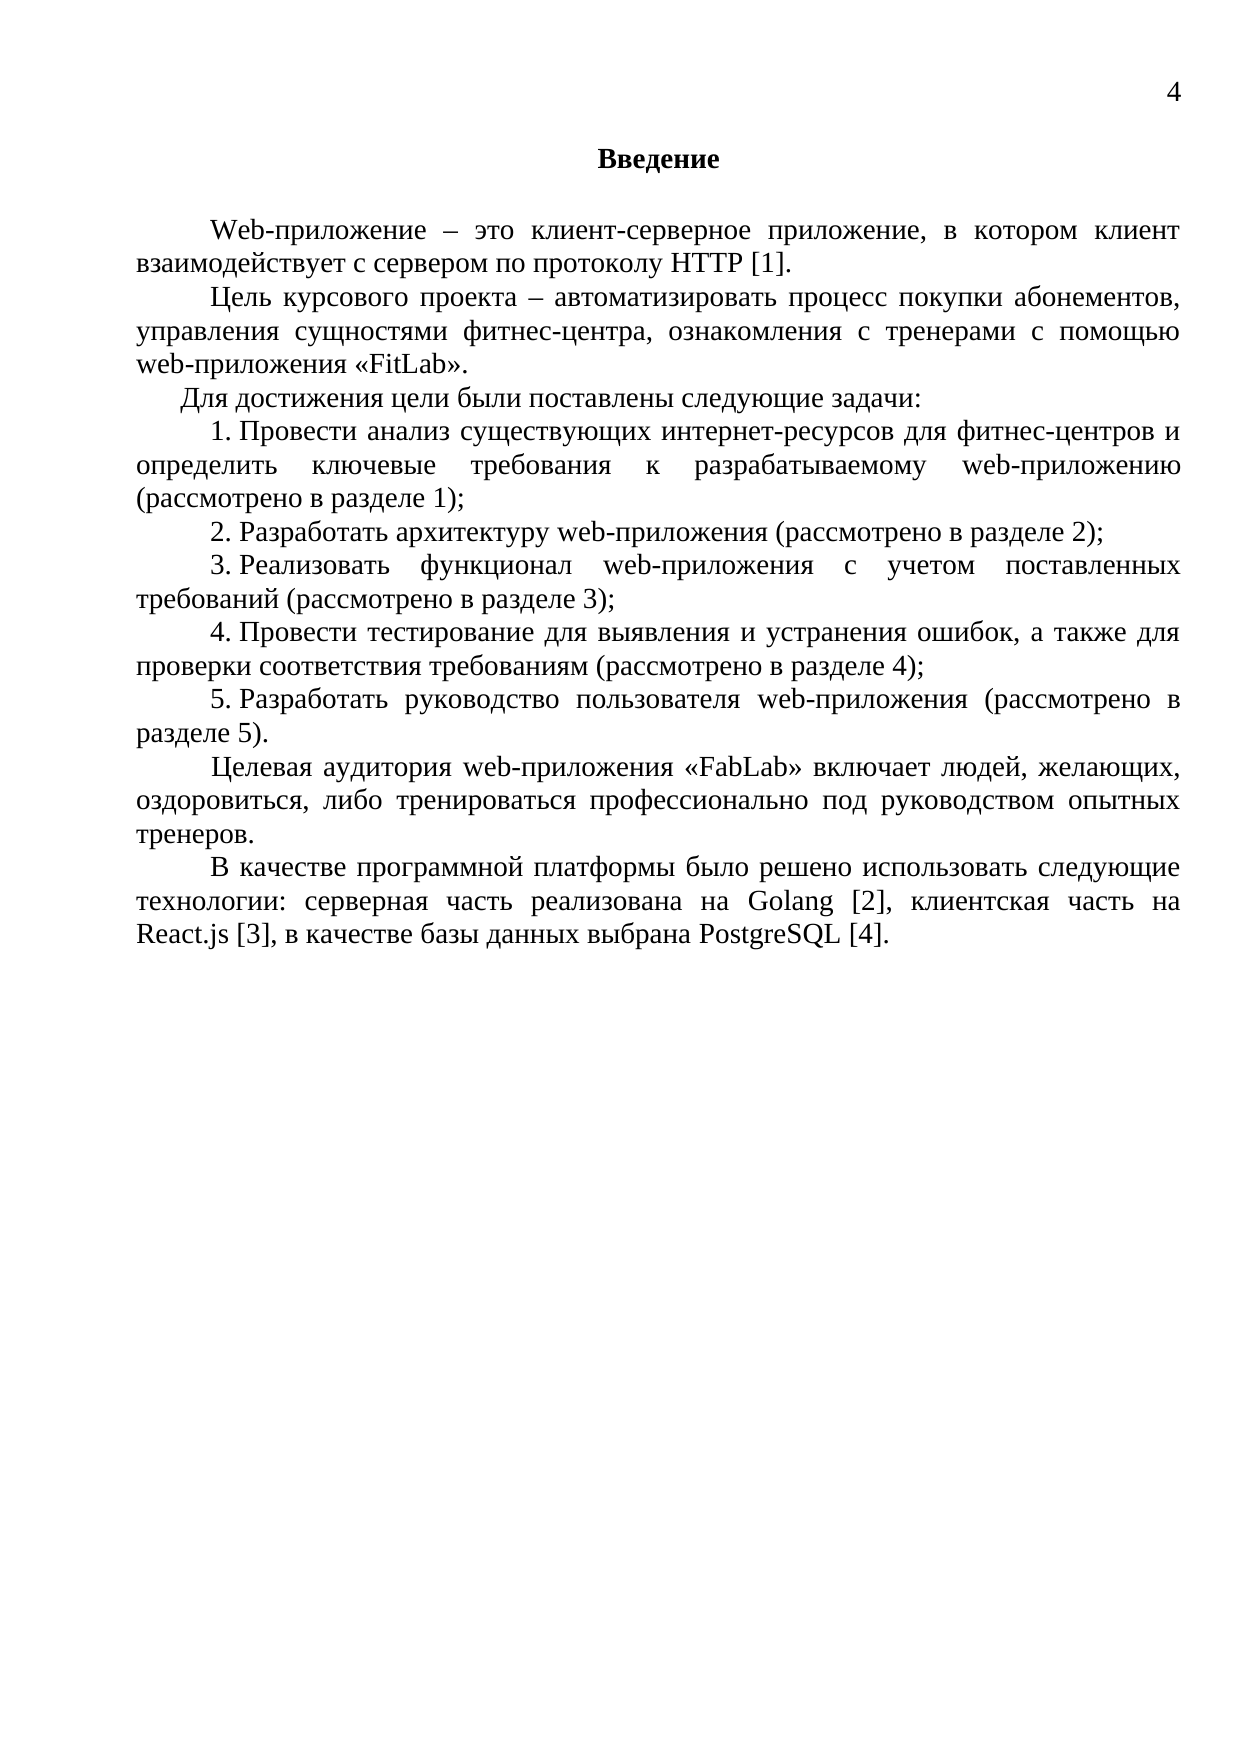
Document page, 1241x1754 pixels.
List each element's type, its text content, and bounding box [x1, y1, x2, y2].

text Для достижения цели были поставлены следующие задачи: [136, 380, 1181, 413]
list Разработать архитектуру web-приложения (рассмотрено в разделе 2); [136, 514, 1181, 547]
text Целевая аудитория web-приложения «FabLab» включает людей, желающих, оздоровиться, либо тренироваться профессионально под руководством опытных тренеров. [136, 749, 1181, 849]
text Введение [136, 141, 1181, 174]
text Web-приложение – это клиент-серверное приложение, в котором клиент взаимодействует с сервером по протоколу HTTP [1]. [136, 212, 1181, 279]
list Разработать руководство пользователя web-приложения (рассмотрено в разделе 5). [136, 682, 1181, 749]
list Реализовать функционал web-приложения с учетом поставленных требований (рассмотрено в разделе 3); [136, 547, 1181, 614]
list Провести тестирование для выявления и устранения ошибок, а также для проверки соответствия требованиям (рассмотрено в разделе 4); [136, 614, 1181, 682]
list Провести анализ существующих интернет-ресурсов для фитнес-центров и определить ключевые требования к разрабатываемому web-приложению (рассмотрено в разделе 1); [136, 413, 1181, 514]
text Цель курсового проекта – автоматизировать процесс покупки абонементов, управления сущностями фитнес-центра, ознакомления с тренерами с помощью web-приложения «FitLab». [136, 279, 1181, 380]
text В качестве программной платформы было решено использовать следующие технологии: серверная часть реализована на Golang [2], клиентская часть на React.js [3], в качестве базы данных выбрана PostgreSQL [4]. [136, 849, 1181, 950]
